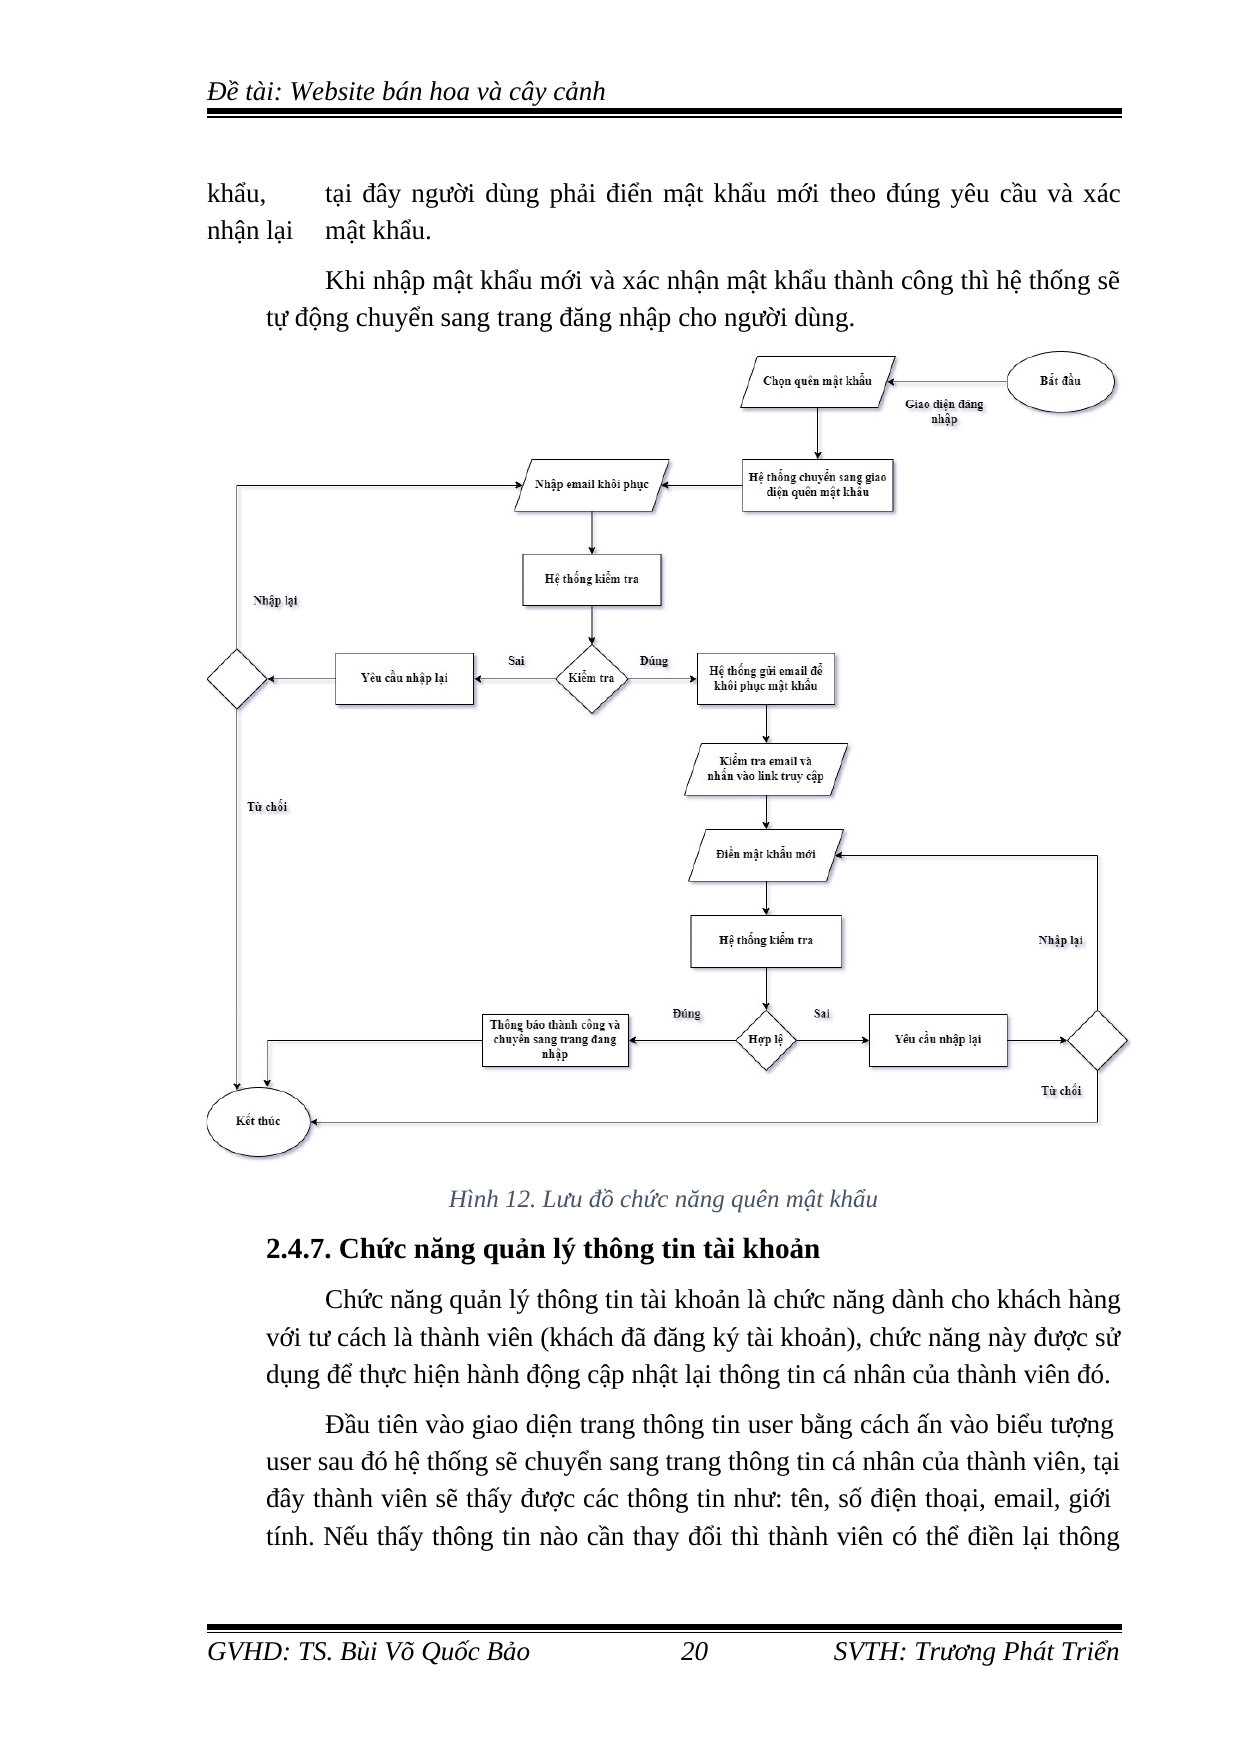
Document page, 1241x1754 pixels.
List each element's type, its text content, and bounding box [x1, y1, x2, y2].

text Khi nhập mật khẩu mới và xác nhận mật khẩu thành công thì hệ thống sẽ tự động chuyển sang trang đăng nhập cho người dùng. [207, 264, 1122, 333]
text Chức năng quản lý thông tin tài khoản [207, 1231, 1122, 1264]
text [207, 177, 1122, 246]
picture [206, 351, 1137, 1166]
text Hình 12. Lưu đồ chức năng quên mật khẩu [207, 1184, 1122, 1212]
text Chức năng quản lý thông tin tài khoản là chức năng dành cho khách hàng với tư cách là thành viên (khách đã đăng ký tài khoản), chức năng này được sử dụng để thực hiện hành động cập nhật lại thông tin cá nhân của thành viên đó. [207, 1283, 1122, 1389]
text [207, 1408, 1122, 1551]
